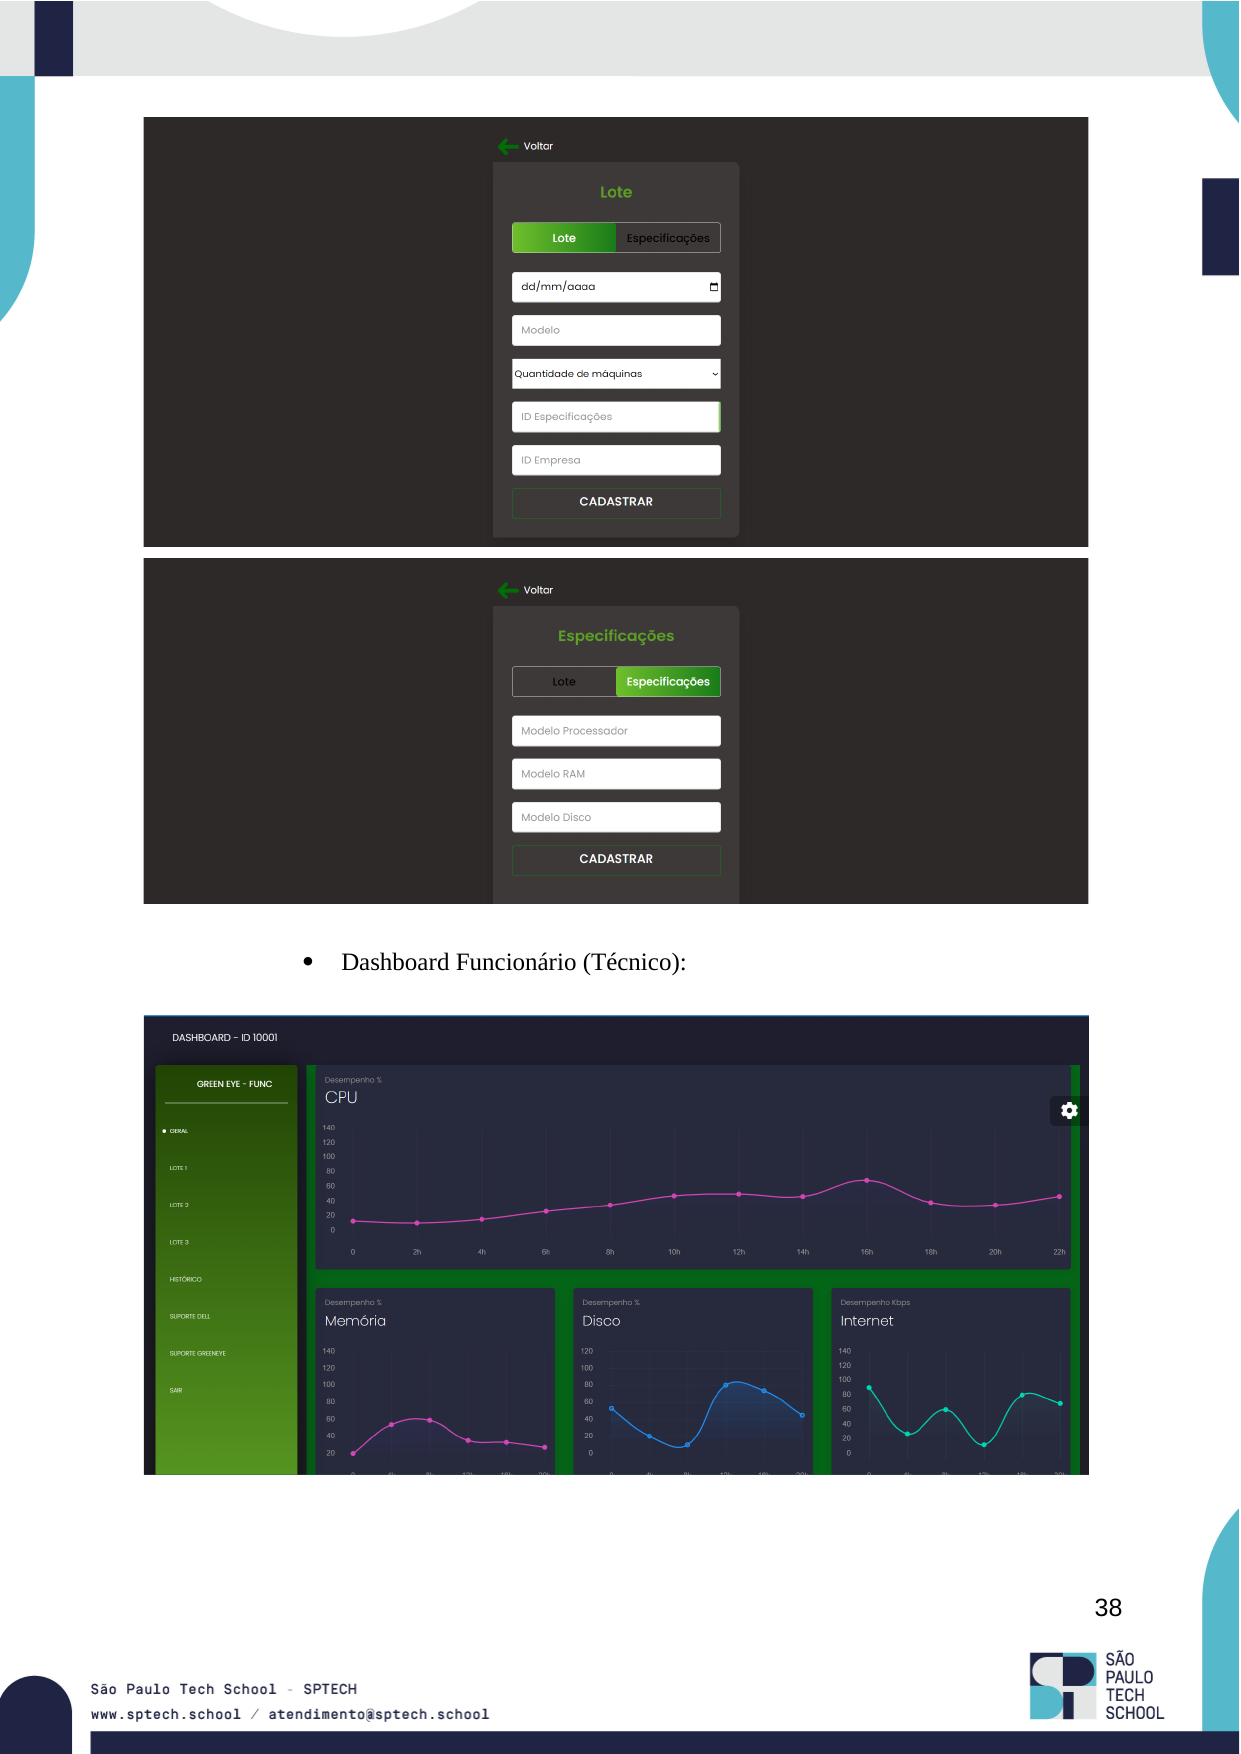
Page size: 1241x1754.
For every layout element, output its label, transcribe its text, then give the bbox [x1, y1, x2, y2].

list Dashboard Funcionário (Técnico): [303, 947, 1122, 975]
picture [0, 1, 1240, 1754]
